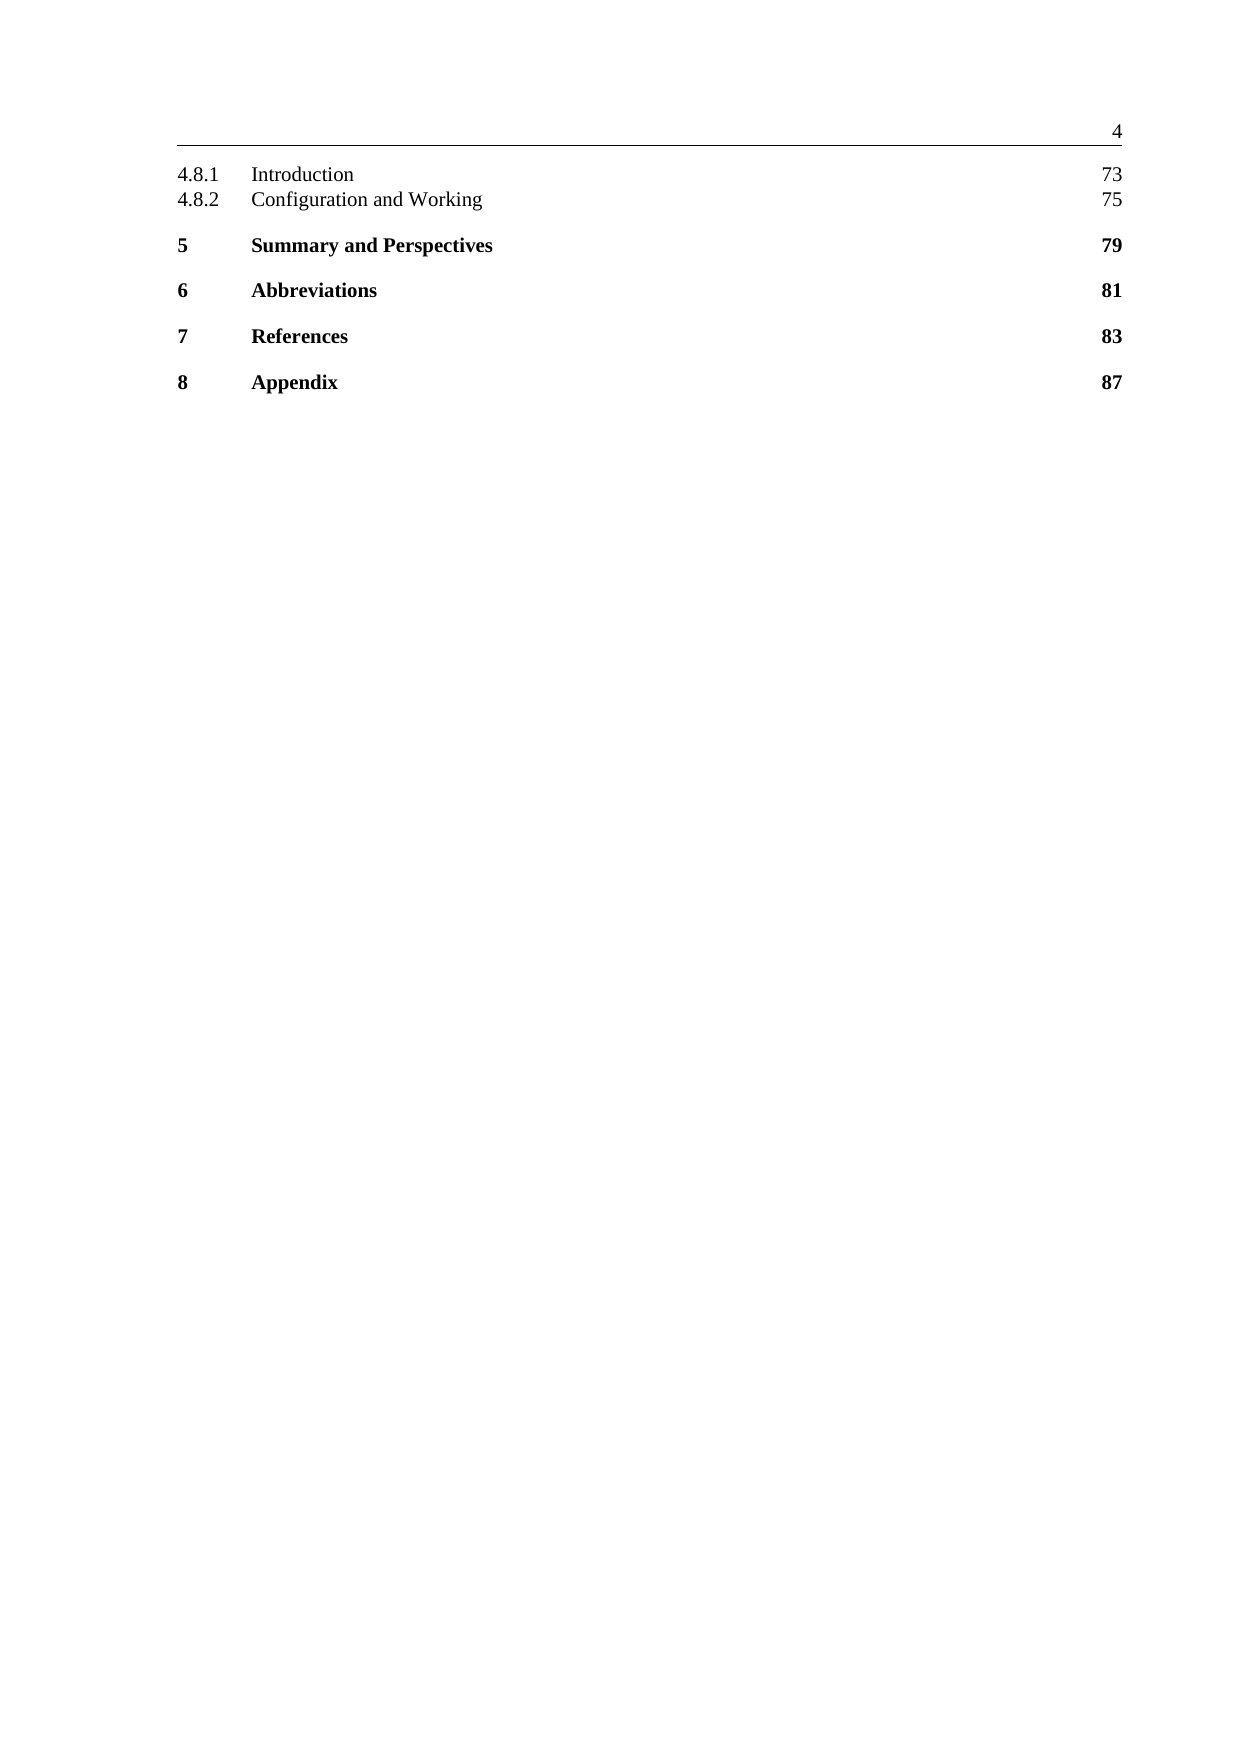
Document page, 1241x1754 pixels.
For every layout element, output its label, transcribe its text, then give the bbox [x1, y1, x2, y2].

text 4.8.2 Configuration and Working 75 [177, 186, 1122, 211]
text 7 References 83 [177, 323, 1122, 348]
text 5 Summary and Perspectives 79 [177, 232, 1122, 257]
text 6 Abbreviations 81 [177, 277, 1122, 302]
text 4.8.1 Introduction 73 [177, 161, 1122, 186]
text 8 Appendix 87 [177, 369, 1122, 394]
